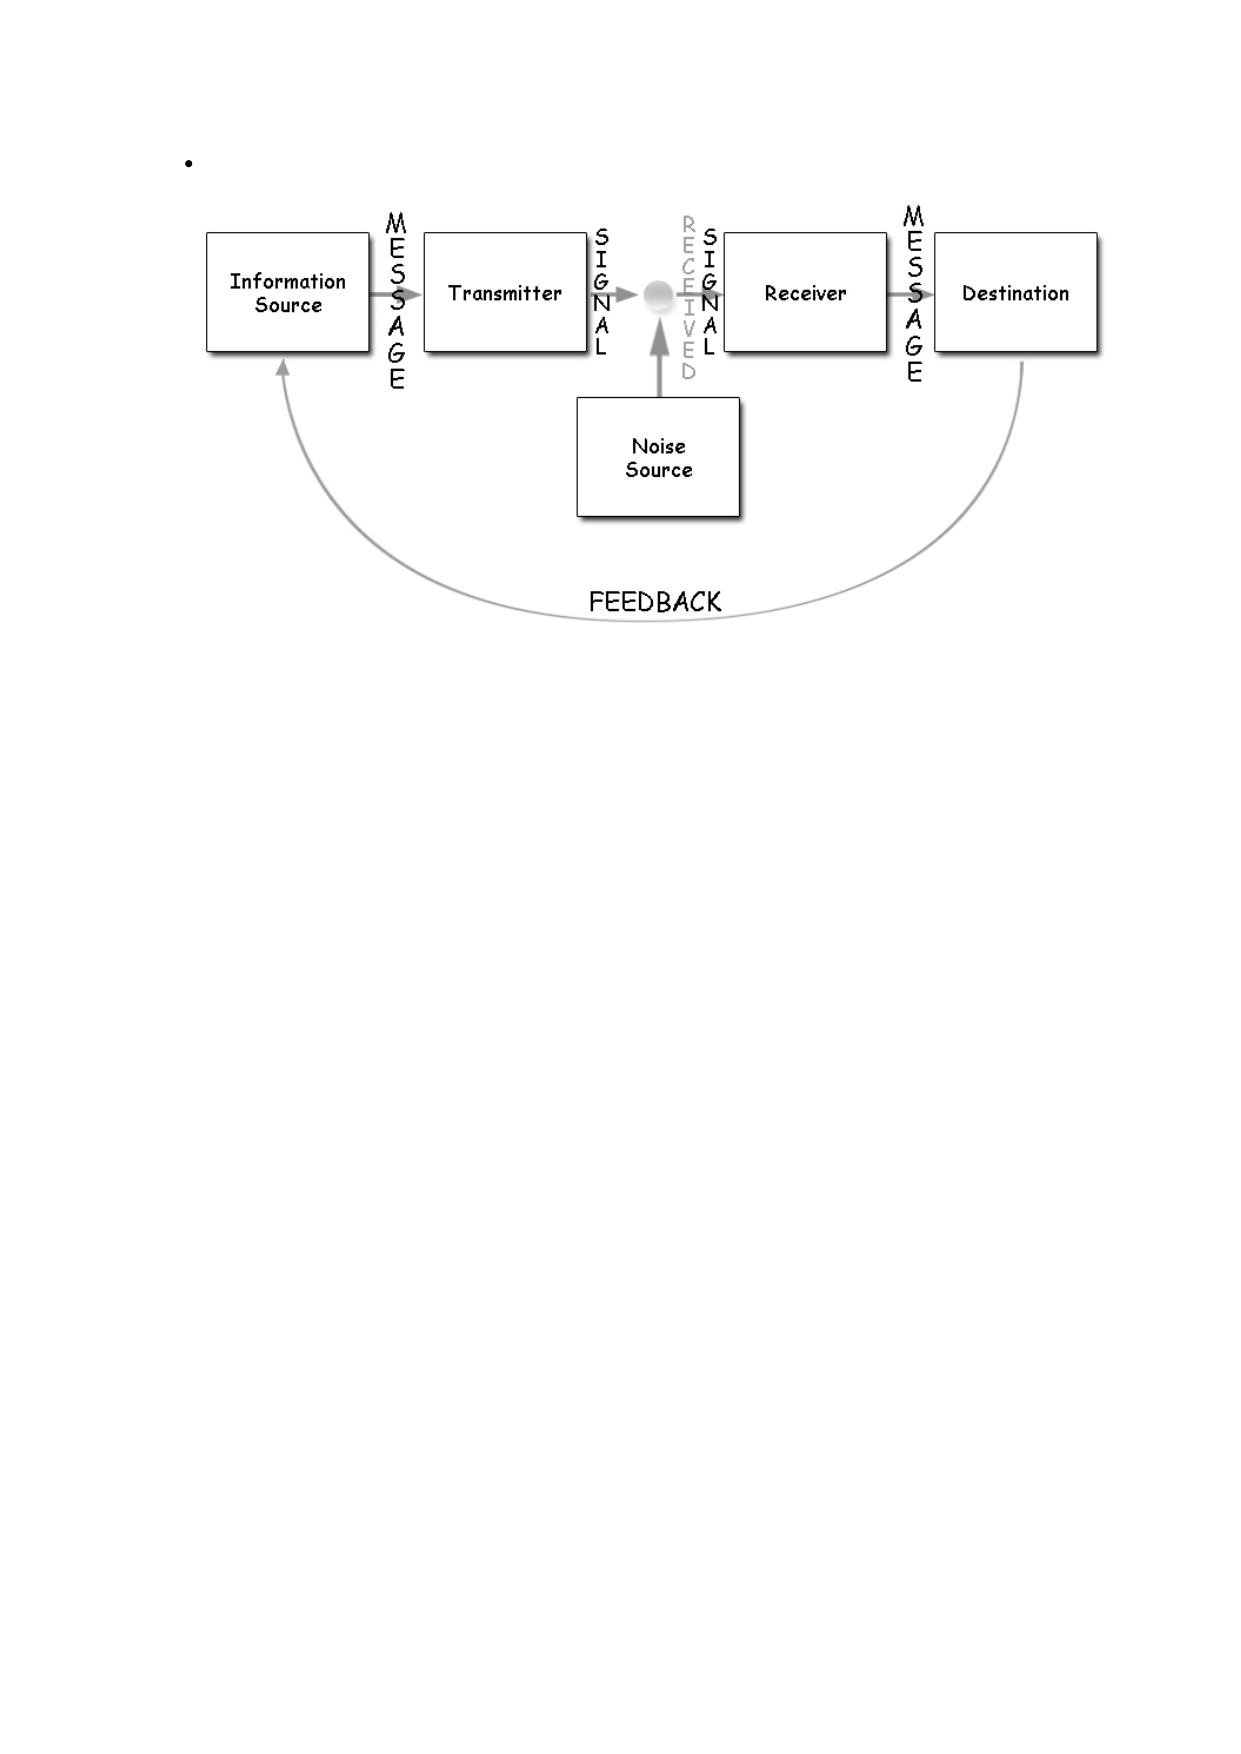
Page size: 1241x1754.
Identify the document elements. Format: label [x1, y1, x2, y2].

picture [185, 178, 1126, 649]
